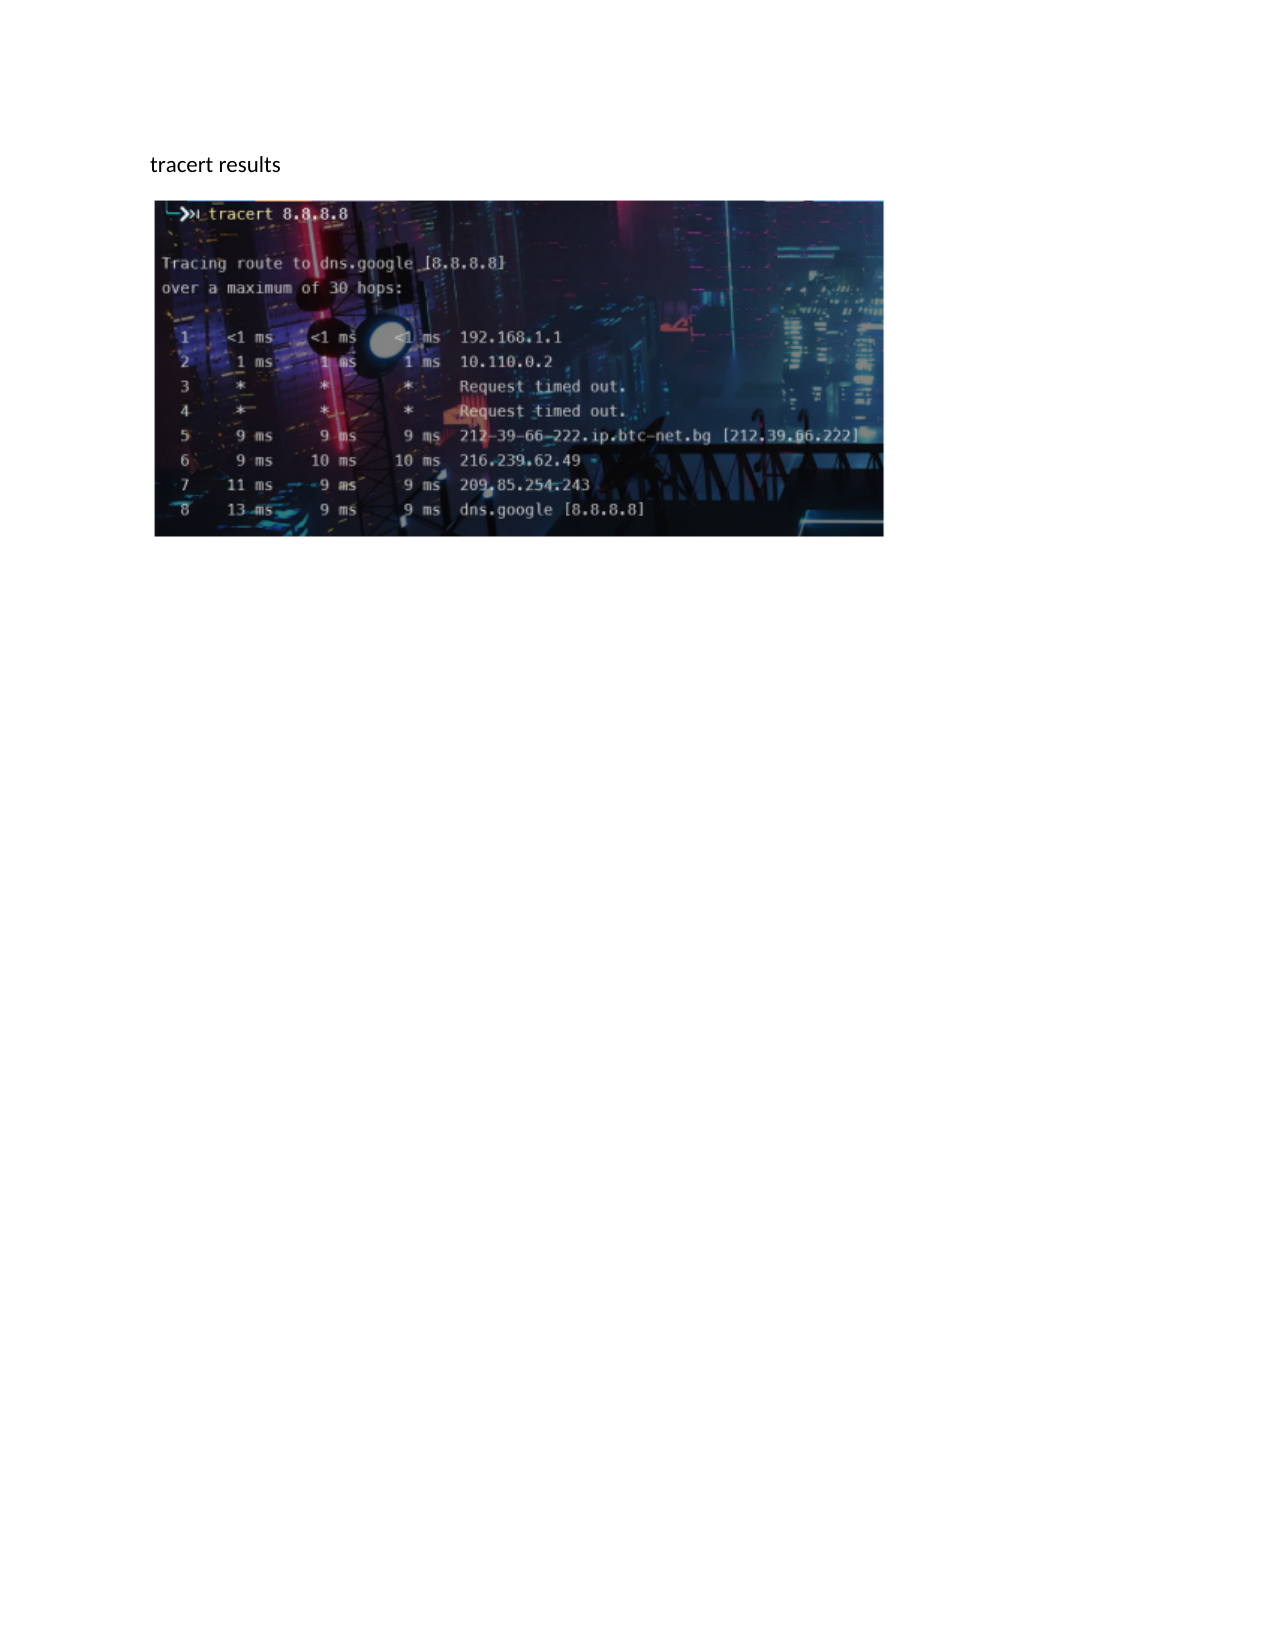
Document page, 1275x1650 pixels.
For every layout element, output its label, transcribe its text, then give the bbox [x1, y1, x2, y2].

text tracert results [150, 150, 1125, 178]
